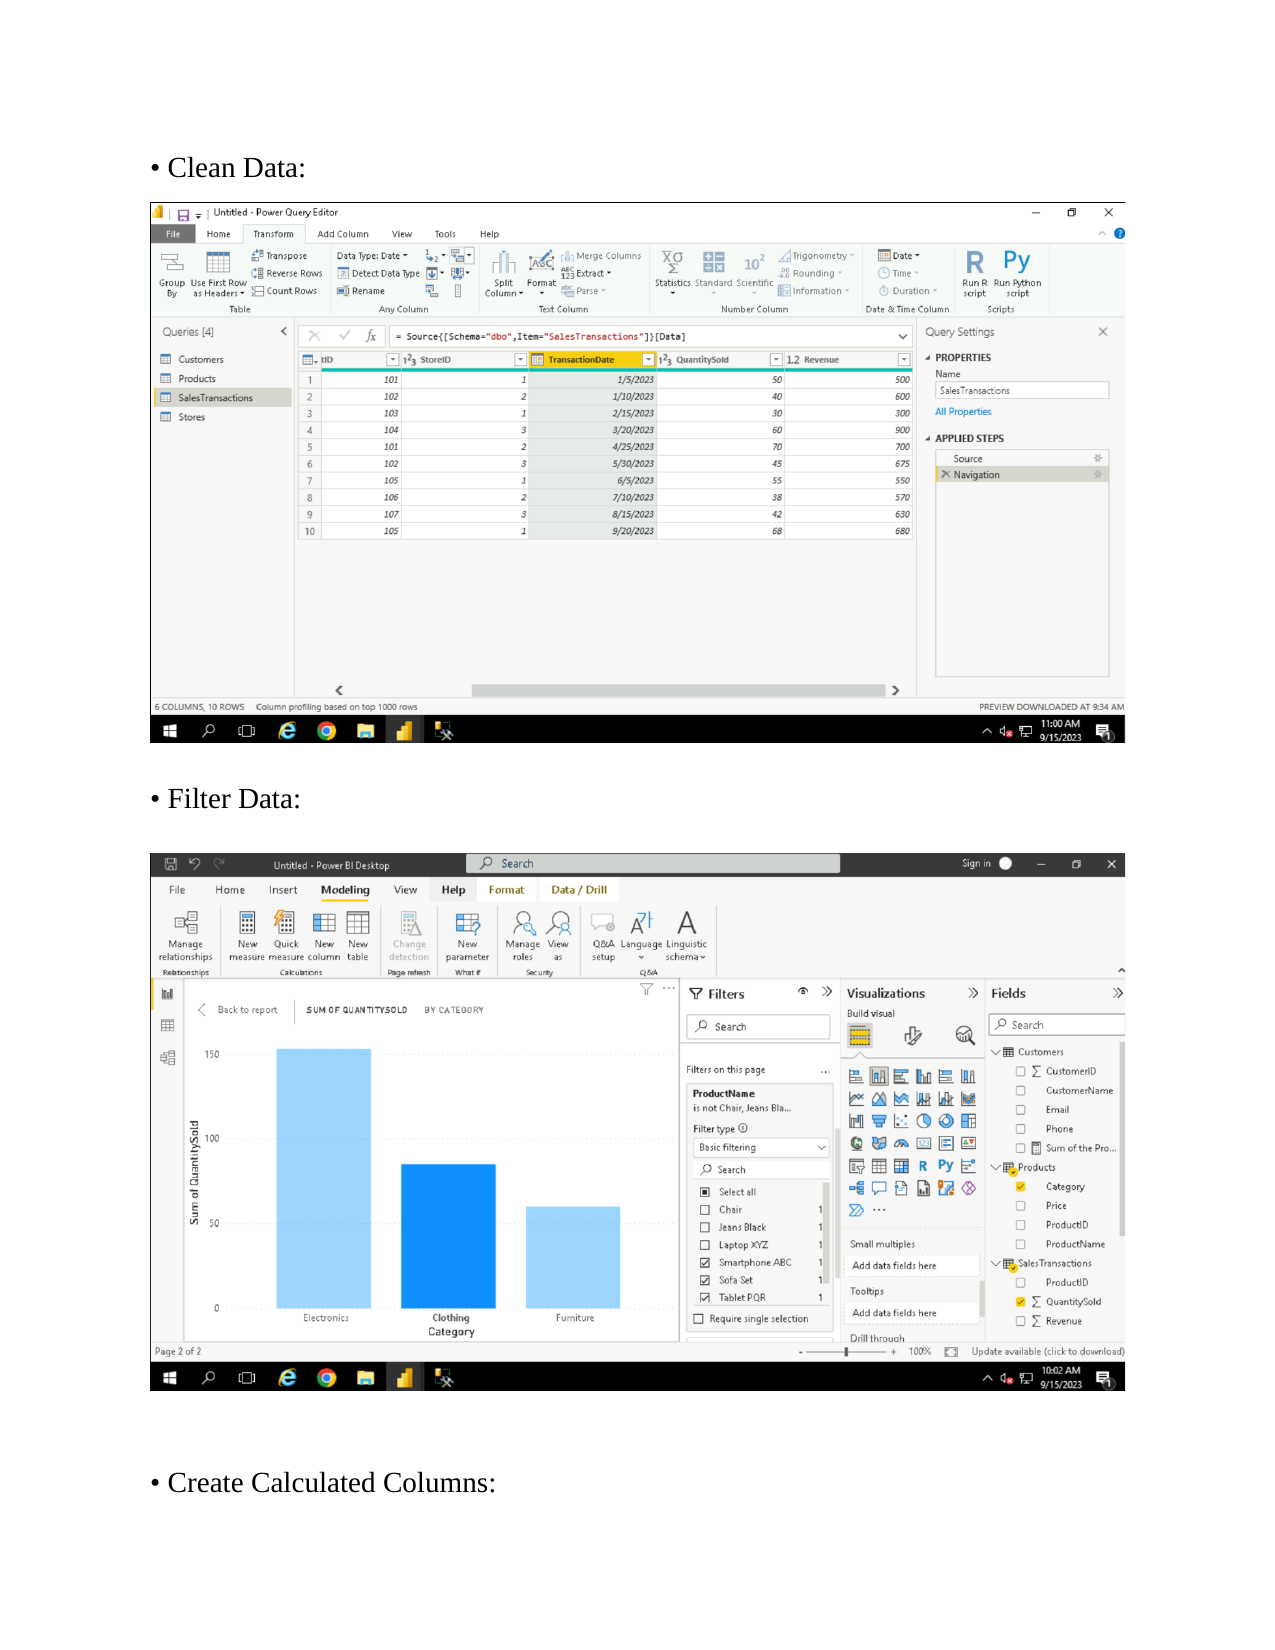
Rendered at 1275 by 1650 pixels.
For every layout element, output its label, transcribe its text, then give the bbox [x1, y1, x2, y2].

picture [150, 202, 1125, 743]
text • Create Calculated Columns: [150, 1465, 1125, 1499]
text • Clean Data: [150, 150, 1125, 183]
text • Filter Data: [150, 781, 1125, 814]
picture [150, 853, 1125, 1391]
